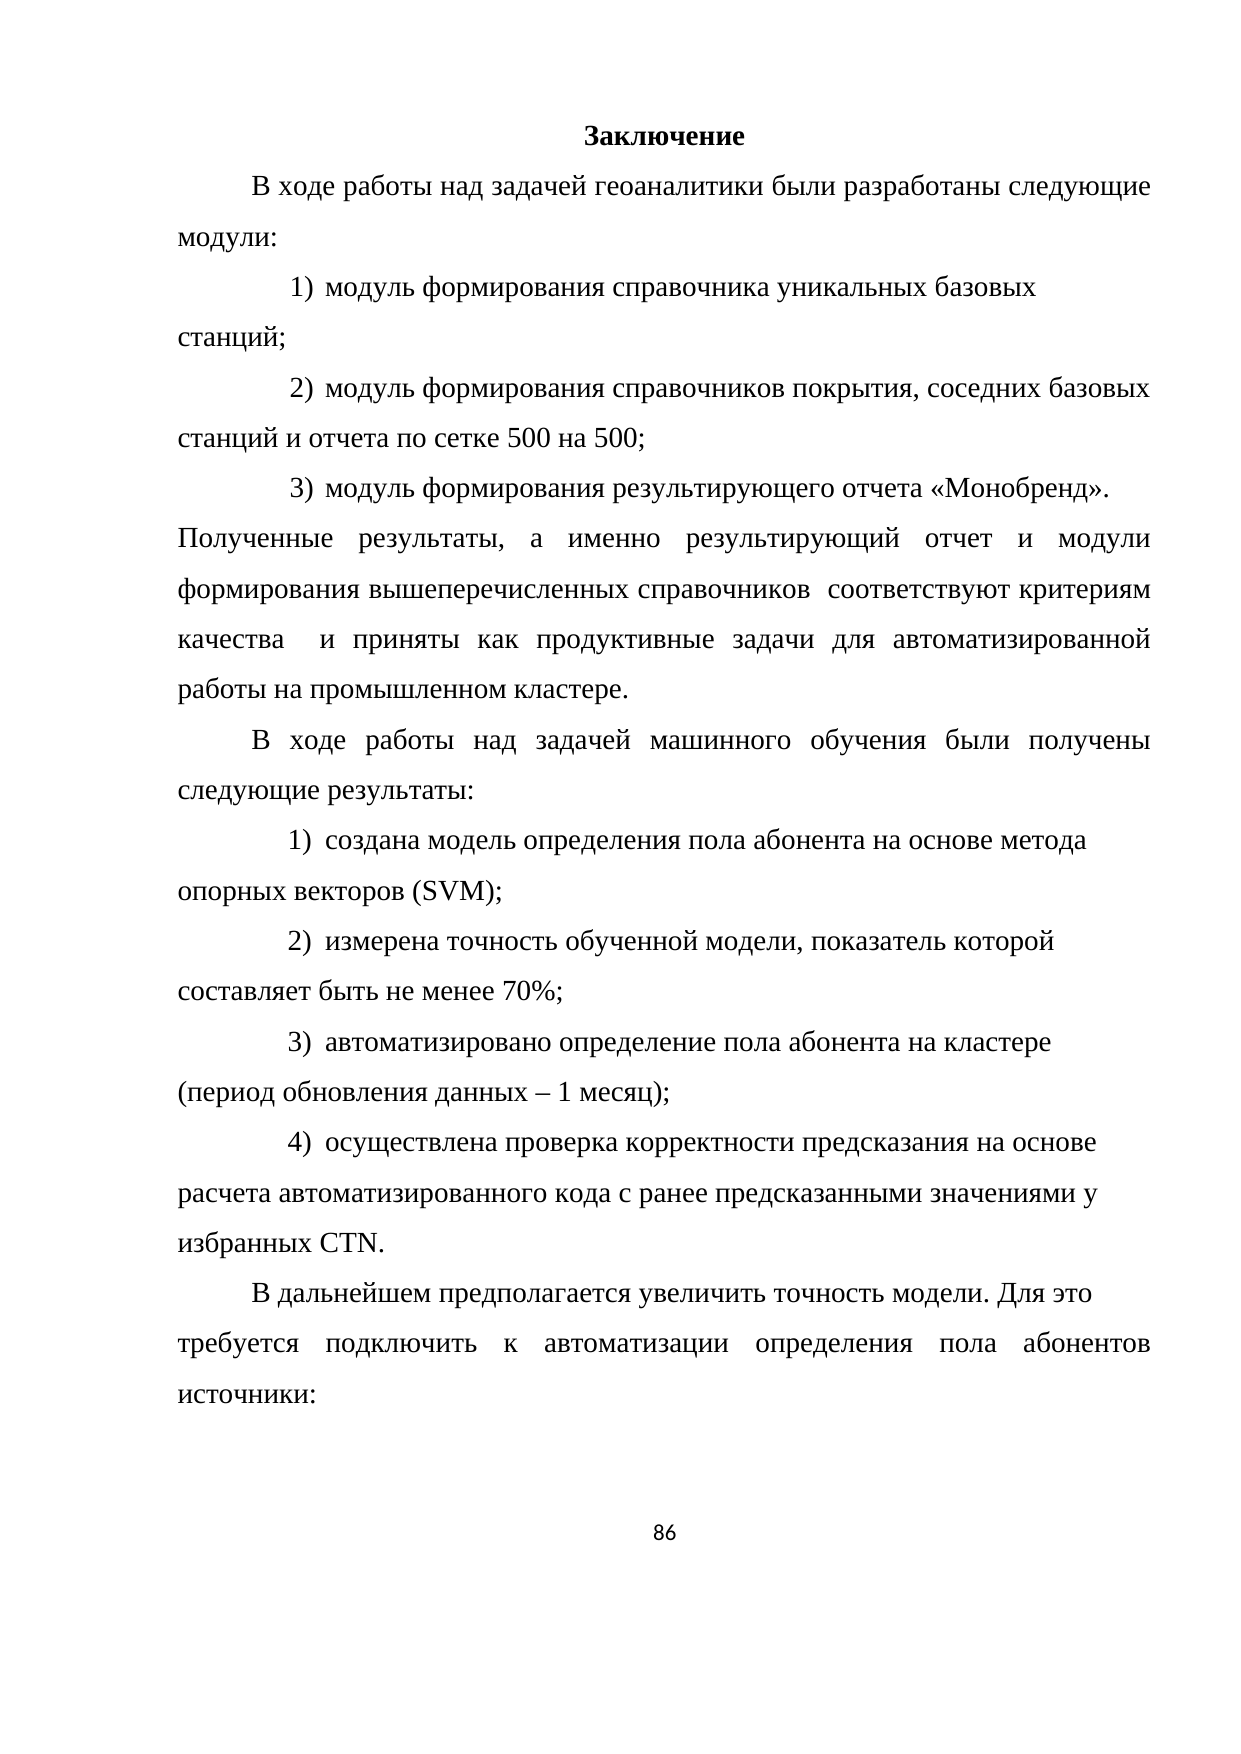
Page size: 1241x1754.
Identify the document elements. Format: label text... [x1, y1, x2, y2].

list измерена точность обученной модели, показатель которой составляет быть не менее 70%; [177, 923, 1152, 1007]
list опорных векторов (SVM); [177, 873, 1152, 906]
text Полученные результаты, а именно результирующий отчет и модули формирования вышеперечисленных справочников соответствуют критериям качества и приняты как продуктивные задачи для автоматизированной работы на промышленном кластере. [177, 521, 1152, 705]
text В ходе работы над задачей машинного обучения были получены следующие результаты: [177, 722, 1152, 806]
list модуль формирования результирующего отчета «Монобренд». [177, 470, 1152, 504]
list осуществлена проверка корректности предсказания на основе расчета автоматизированного кода с ранее предсказанными значениями у избранных CTN. [177, 1124, 1152, 1258]
text В дальнейшем предполагается увеличить точность модели. Для это [251, 1275, 1152, 1309]
list автоматизировано определение пола абонента на кластере (период обновления данных – 1 месяц); [177, 1024, 1152, 1108]
list модуль формирования справочников покрытия, соседних базовых станций и отчета по сетке 500 на 500; [177, 370, 1152, 453]
text Заключение [177, 118, 1152, 152]
list модуль формирования справочника уникальных базовых станций; [177, 269, 1152, 353]
text требуется подключить к автоматизации определения пола абонентов источники: [177, 1326, 1152, 1409]
text В ходе работы над задачей геоаналитики были разработаны следующие модули: [177, 168, 1152, 252]
list создана модель определения пола абонента на основе метода [177, 822, 1152, 856]
